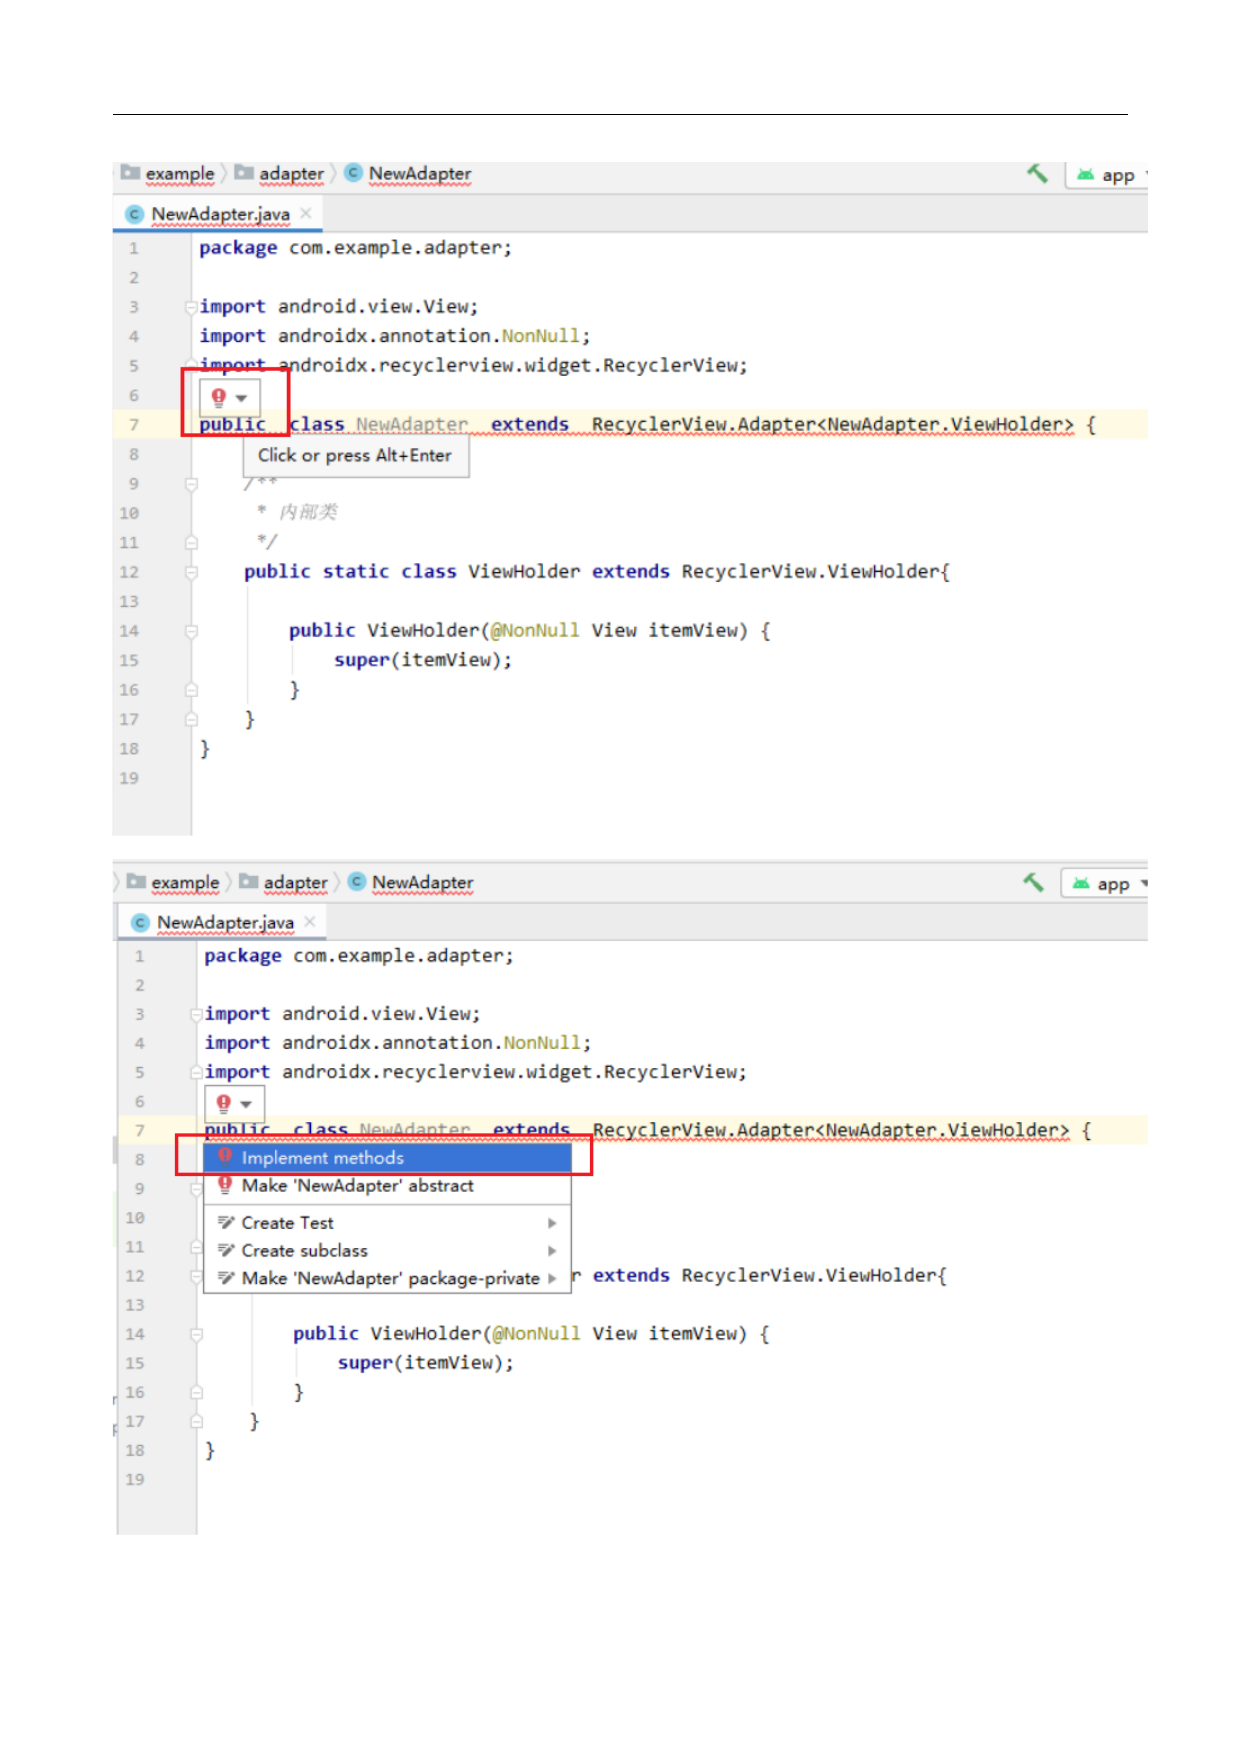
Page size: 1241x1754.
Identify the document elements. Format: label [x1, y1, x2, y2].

picture [112, 162, 1148, 837]
picture [112, 859, 1149, 1536]
